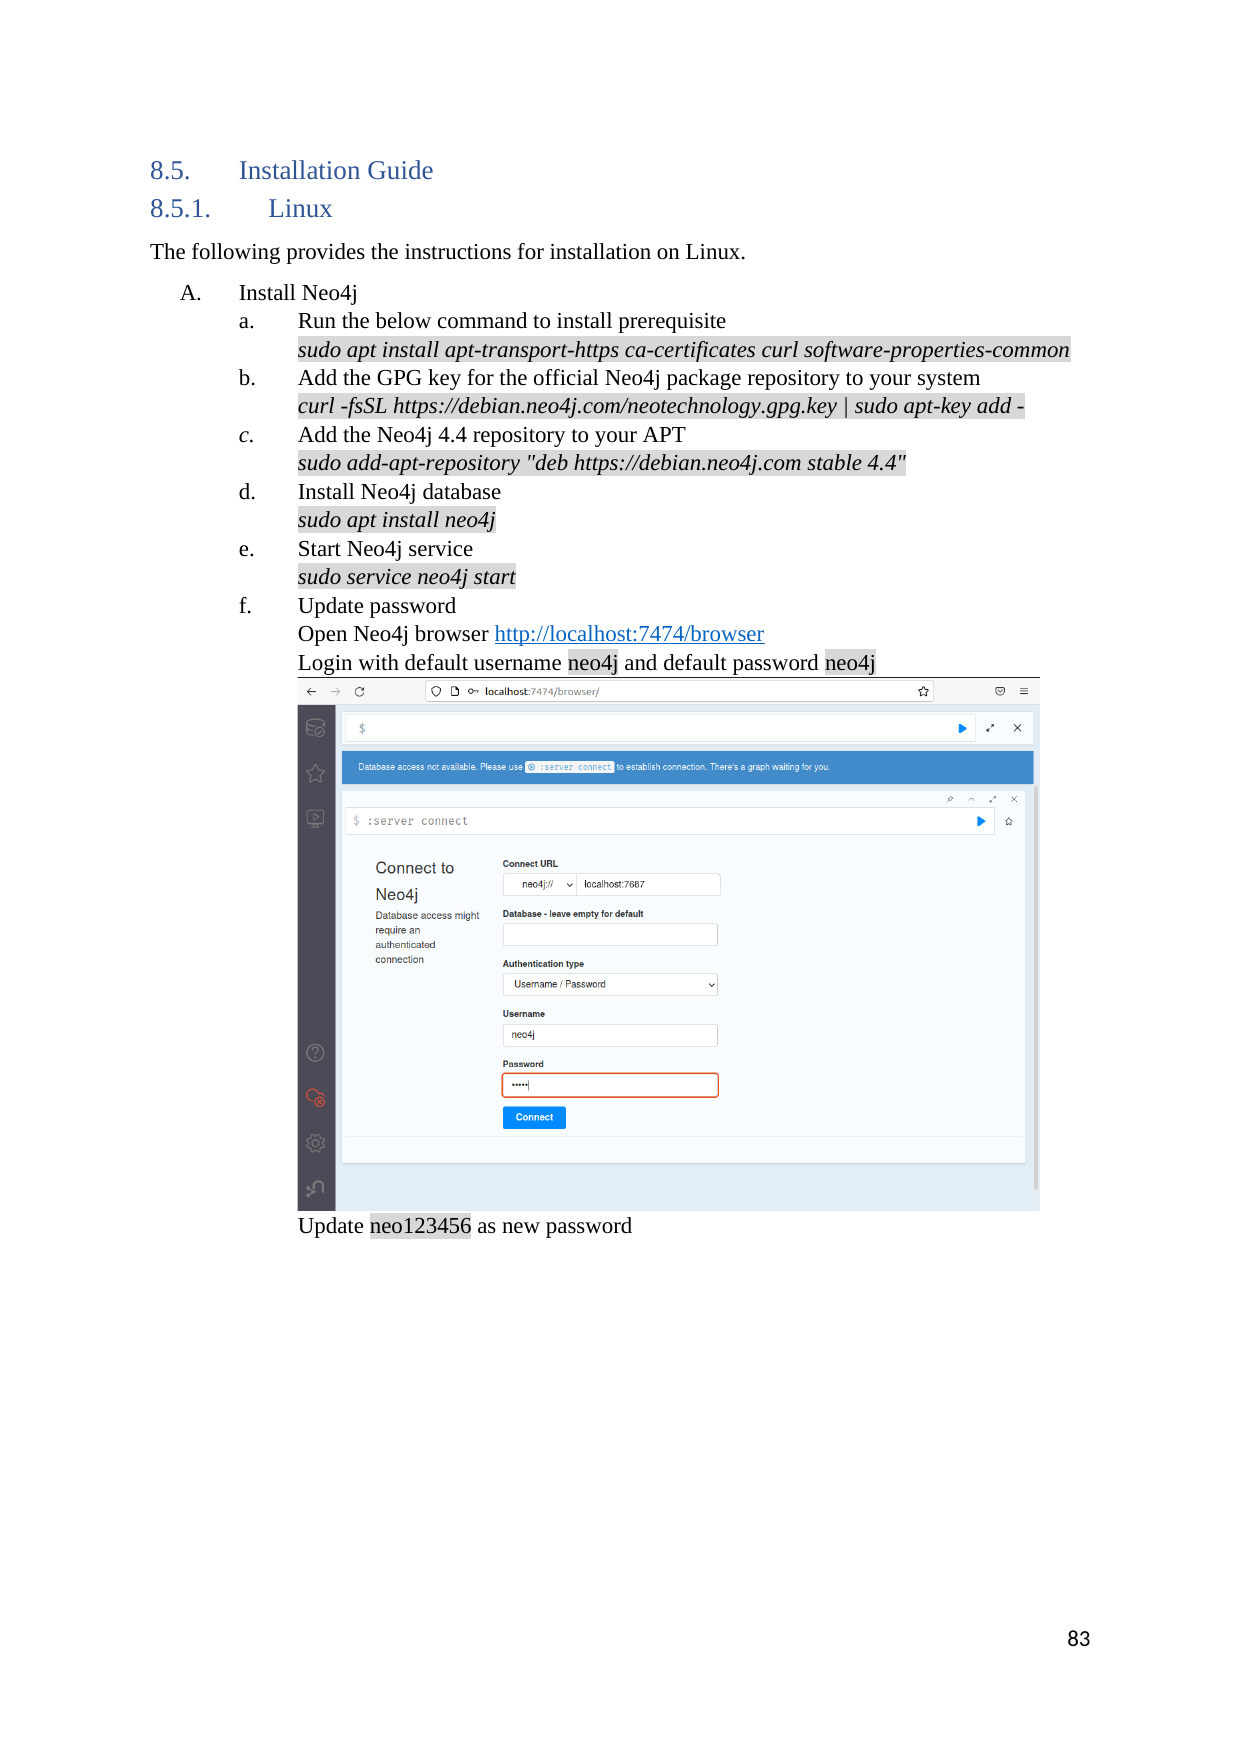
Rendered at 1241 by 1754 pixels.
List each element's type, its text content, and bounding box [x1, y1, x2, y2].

list Install Neo4j [179, 279, 1090, 305]
list Start Neo4j service sudo service neo4j start [239, 535, 1090, 589]
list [239, 592, 1090, 1239]
text The following provides the instructions for installation on Linux. [150, 238, 1090, 264]
subtitle Linux [150, 192, 1090, 223]
list Add the Neo4j 4.4 repository to your APT sudo add-apt-repository "deb https://debian.neo4j.com stable 4.4" [239, 421, 1090, 476]
subtitle Installation Guide [150, 154, 1090, 185]
list Add the GPG key for the official Neo4j package repository to your system curl -fsSL https://debian.neo4j.com/neotechnology.gpg.key | sudo apt-key add - [239, 364, 1090, 419]
list Install Neo4j database sudo apt install neo4j [239, 478, 1090, 533]
list Run the below command to install prerequisite sudo apt install apt-transport-https ca-certificates curl software-properties-common [239, 307, 1090, 362]
picture [297, 677, 1040, 1211]
